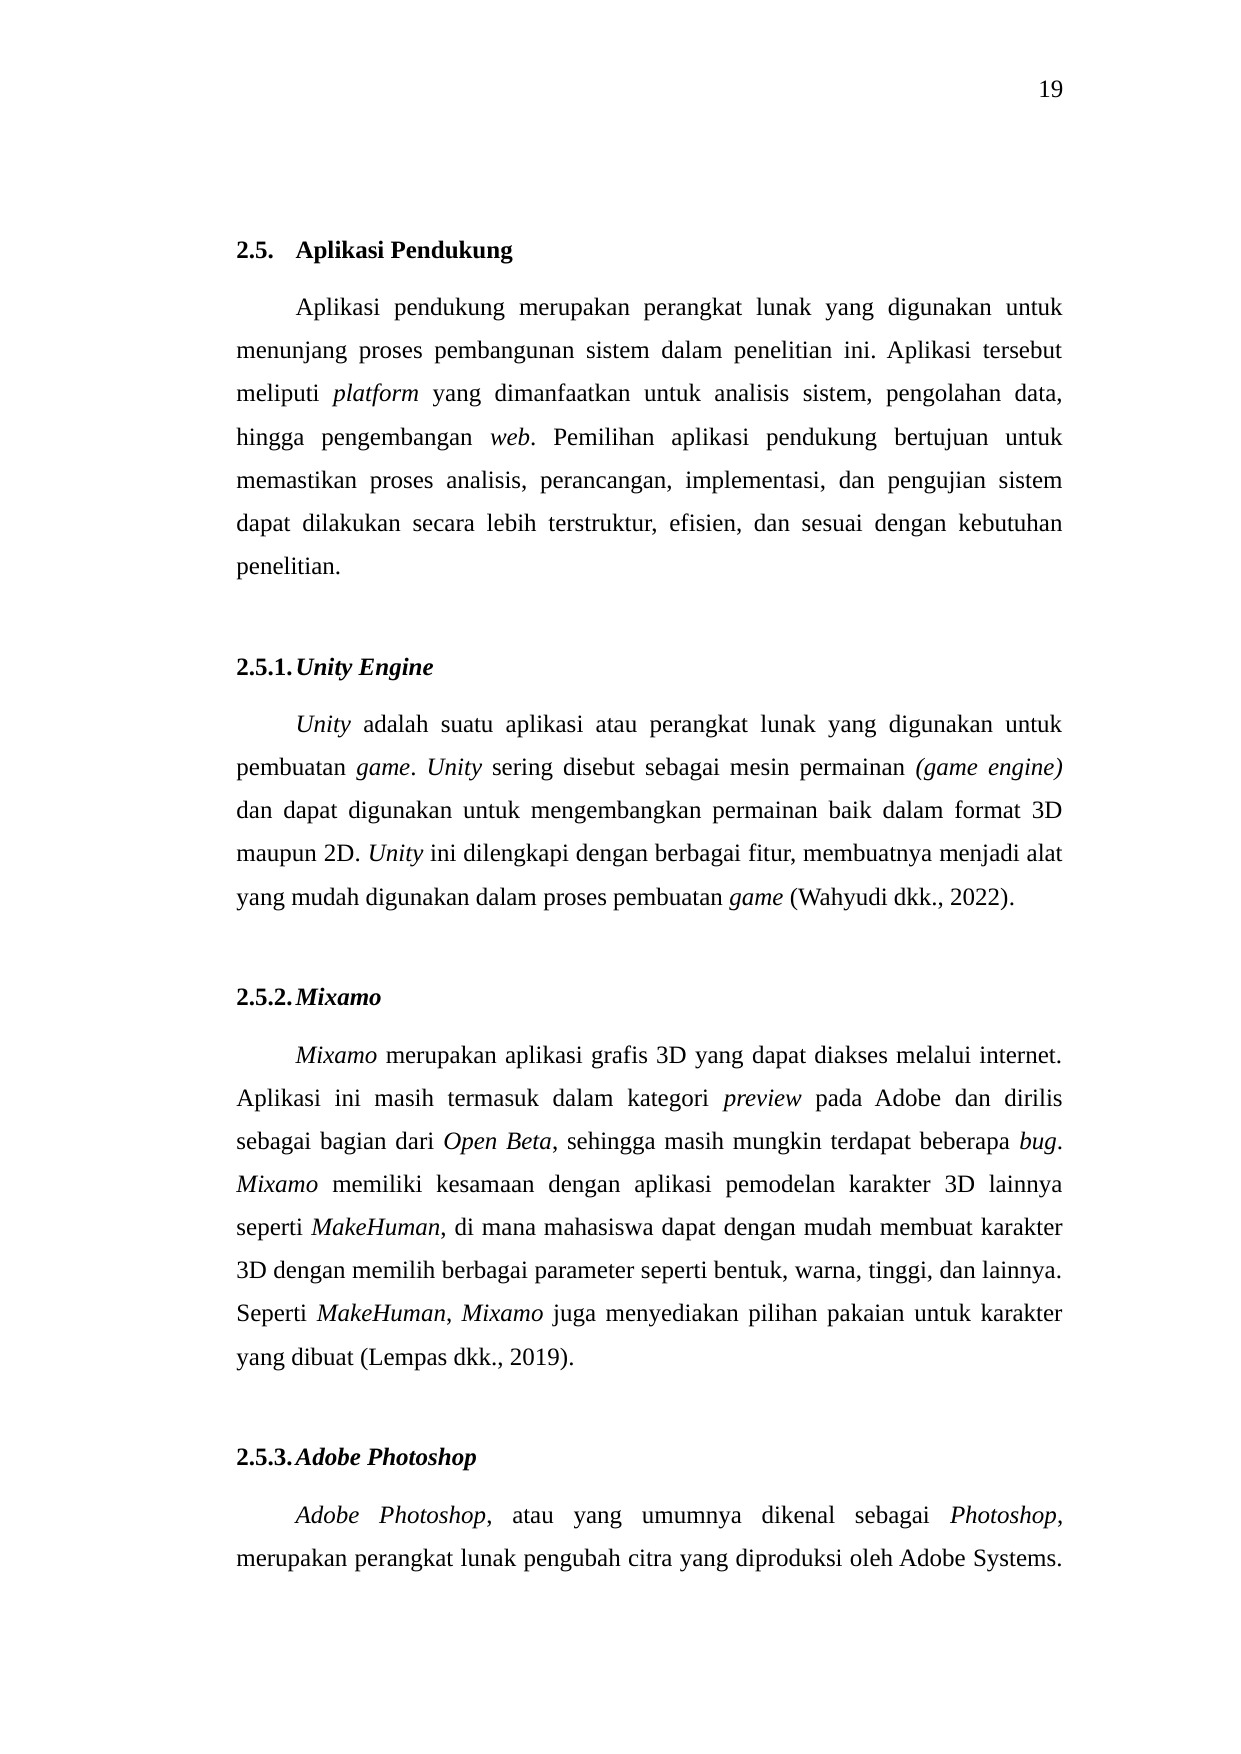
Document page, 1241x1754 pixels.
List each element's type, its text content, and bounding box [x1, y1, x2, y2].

text Unity adalah suatu aplikasi atau perangkat lunak yang digunakan untuk pembuatan game. Unity sering disebut sebagai mesin permainan (game engine) dan dapat digunakan untuk mengembangkan permainan baik dalam format 3D maupun 2D. Unity ini dilengkapi dengan berbagai fitur, membuatnya menjadi alat yang mudah digunakan dalam proses pembuatan game . [236, 709, 1063, 910]
subtitle Adobe Photoshop [236, 1442, 1063, 1471]
text Aplikasi pendukung merupakan perangkat lunak yang digunakan untuk menunjang proses pembangunan sistem dalam penelitian ini. Aplikasi tersebut meliputi platform yang dimanfaatkan untuk analisis sistem, pengolahan data, hingga pengembangan web. Pemilihan aplikasi pendukung bertujuan untuk memastikan proses analisis, perancangan, implementasi, dan pengujian sistem dapat dilakukan secara lebih terstruktur, efisien, dan sesuai dengan kebutuhan penelitian. [236, 292, 1063, 580]
subtitle Aplikasi Pendukung [236, 235, 1063, 263]
subtitle Unity Engine [236, 652, 1063, 680]
subtitle Mixamo [236, 982, 1063, 1011]
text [236, 1500, 1063, 1572]
text Mixamo merupakan aplikasi grafis 3D yang dapat diakses melalui internet. Aplikasi ini masih termasuk dalam kategori preview pada Adobe dan dirilis sebagai bagian dari Open Beta, sehingga masih mungkin terdapat beberapa bug. Mixamo memiliki kesamaan dengan aplikasi pemodelan karakter 3D lainnya seperti MakeHuman, di mana mahasiswa dapat dengan mudah membuat karakter 3D dengan memilih berbagai parameter seperti bentuk, warna, tinggi, dan lainnya. Seperti MakeHuman, Mixamo juga menyediakan pilihan pakaian untuk karakter yang dibuat . [236, 1040, 1063, 1370]
